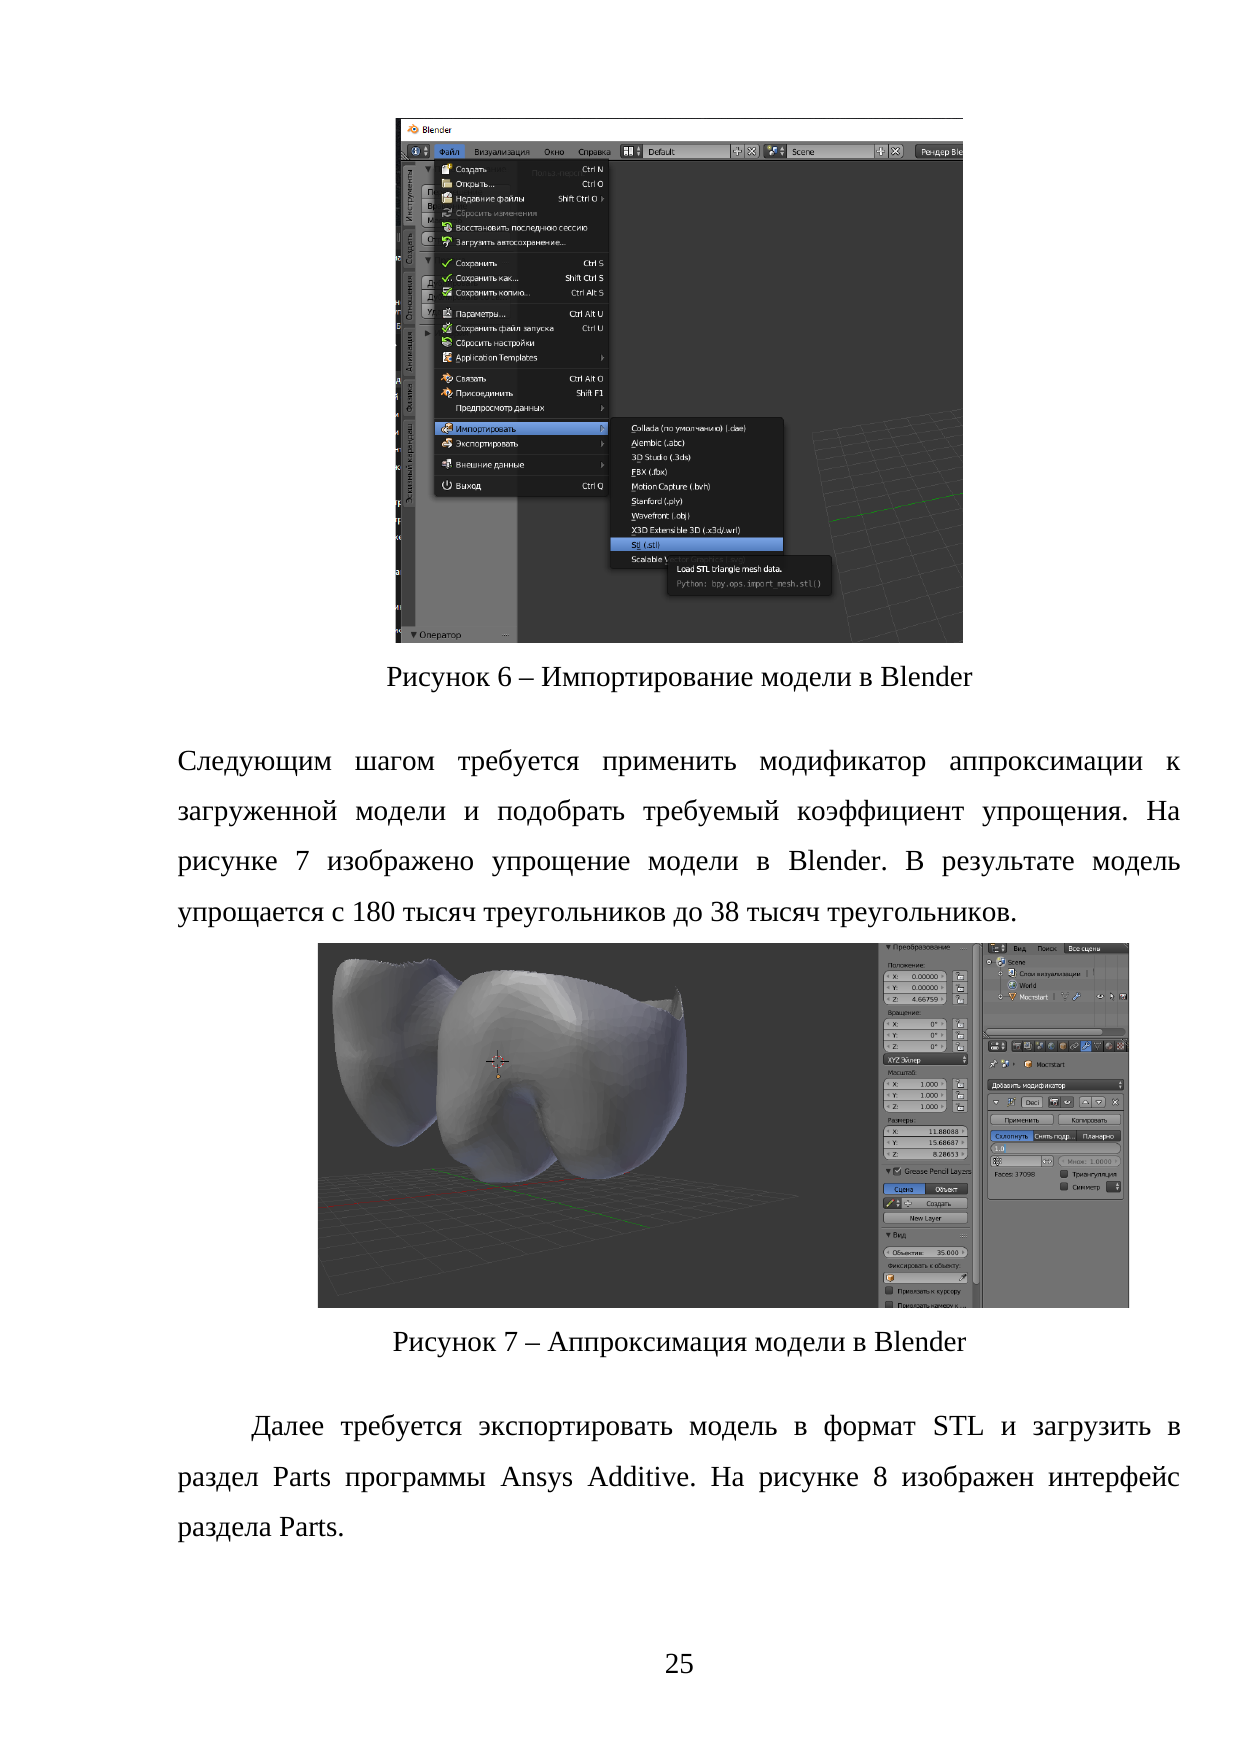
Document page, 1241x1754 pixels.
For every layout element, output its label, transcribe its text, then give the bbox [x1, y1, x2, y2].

text Рисунок 7 – Аппроксимация модели в Blender [177, 1324, 1181, 1358]
picture [317, 943, 1130, 1308]
text Рисунок 6 – Импортирование модели в Blender [177, 659, 1181, 692]
text Далее требуется экспортировать модель в формат STL и загрузить в раздел Parts программы Ansys Additive. На рисунке 8 изображен интерфейс раздела Parts. [177, 1408, 1181, 1543]
text Следующим шагом требуется применить модификатор аппроксимации к загруженной модели и подобрать требуемый коэффициент упрощения. На рисунке 7 изображено упрощение модели в Blender. В результате модель упрощается с 180 тысяч треугольников до 38 тысяч треугольников. [177, 743, 1181, 927]
picture [395, 118, 963, 643]
